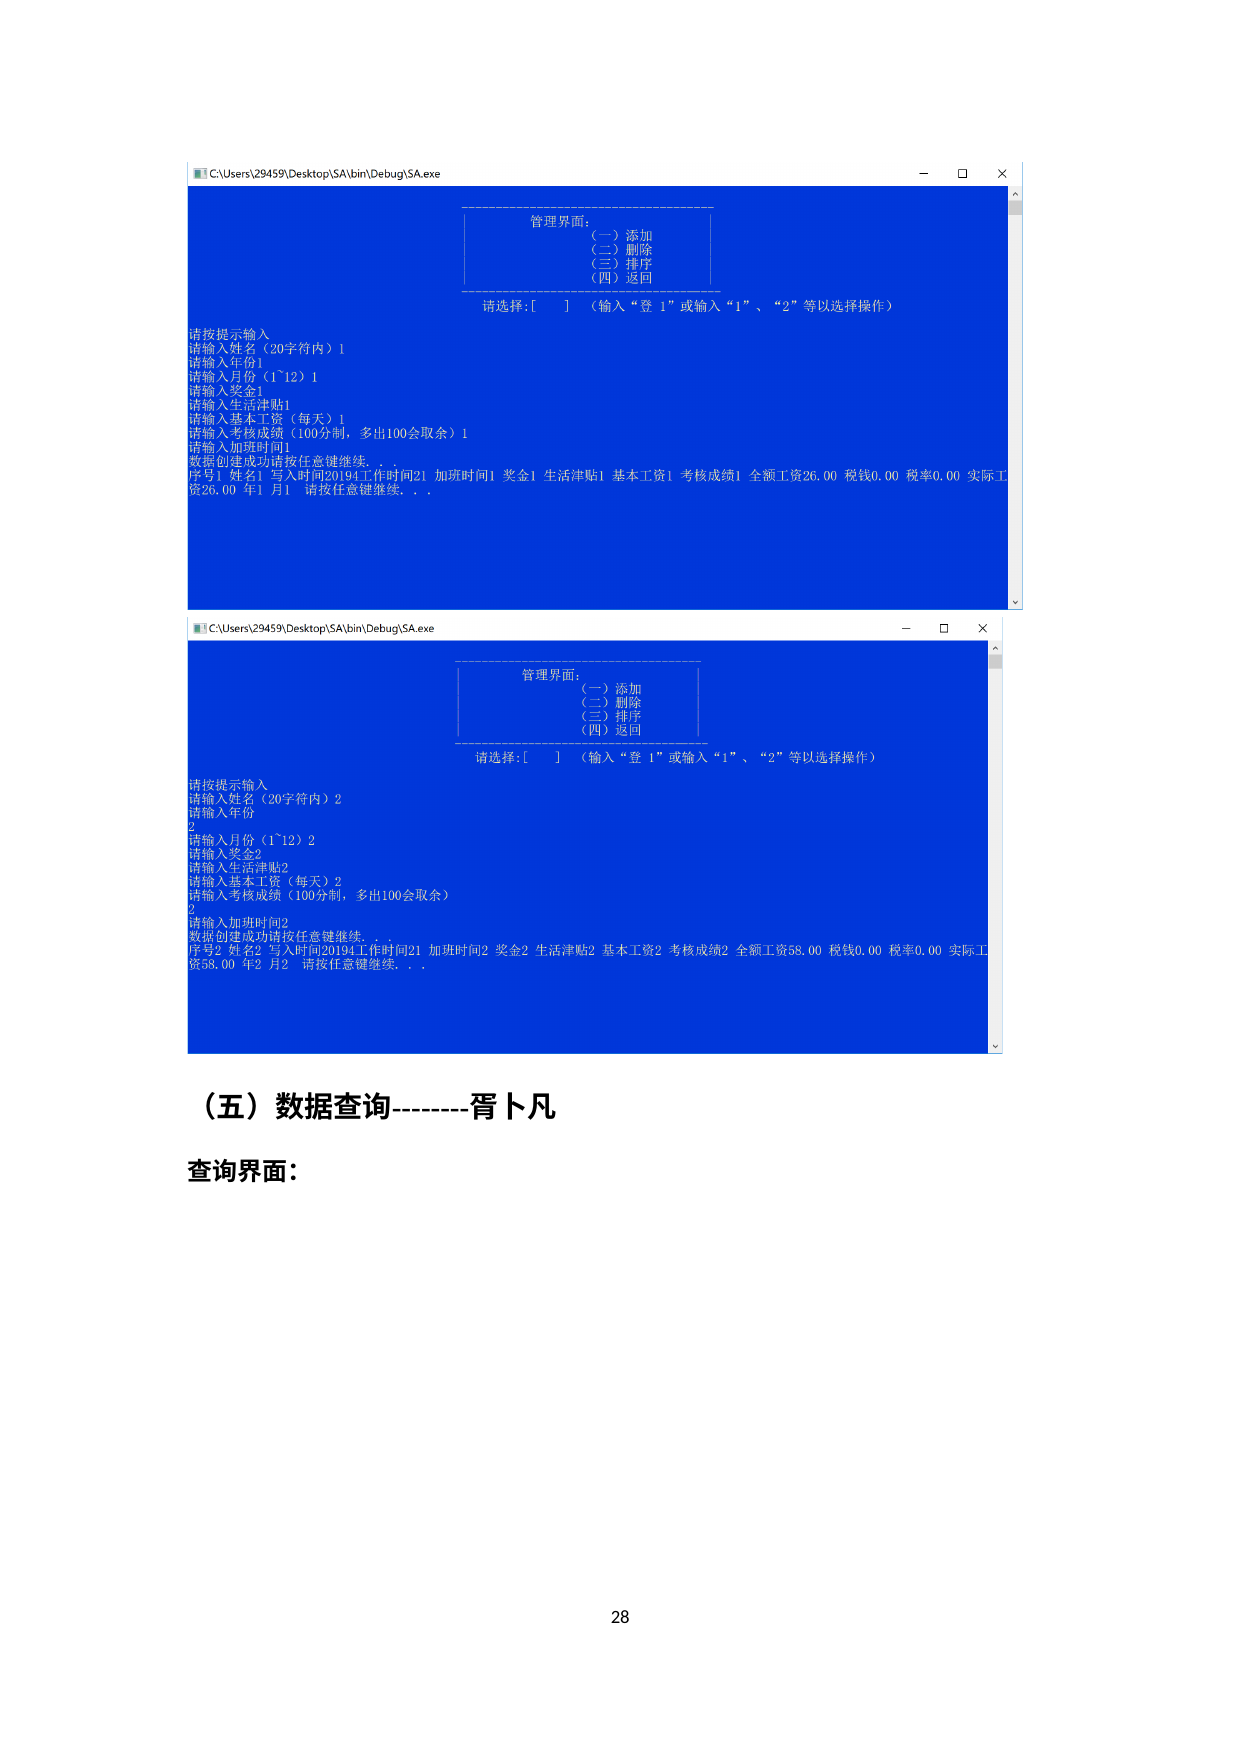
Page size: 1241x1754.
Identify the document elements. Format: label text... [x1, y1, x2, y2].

picture [187, 162, 1023, 610]
picture [187, 617, 1003, 1054]
text 查询界面： [187, 1137, 1053, 1202]
text （五）数据查询--------胥卜凡 [187, 1072, 1053, 1137]
